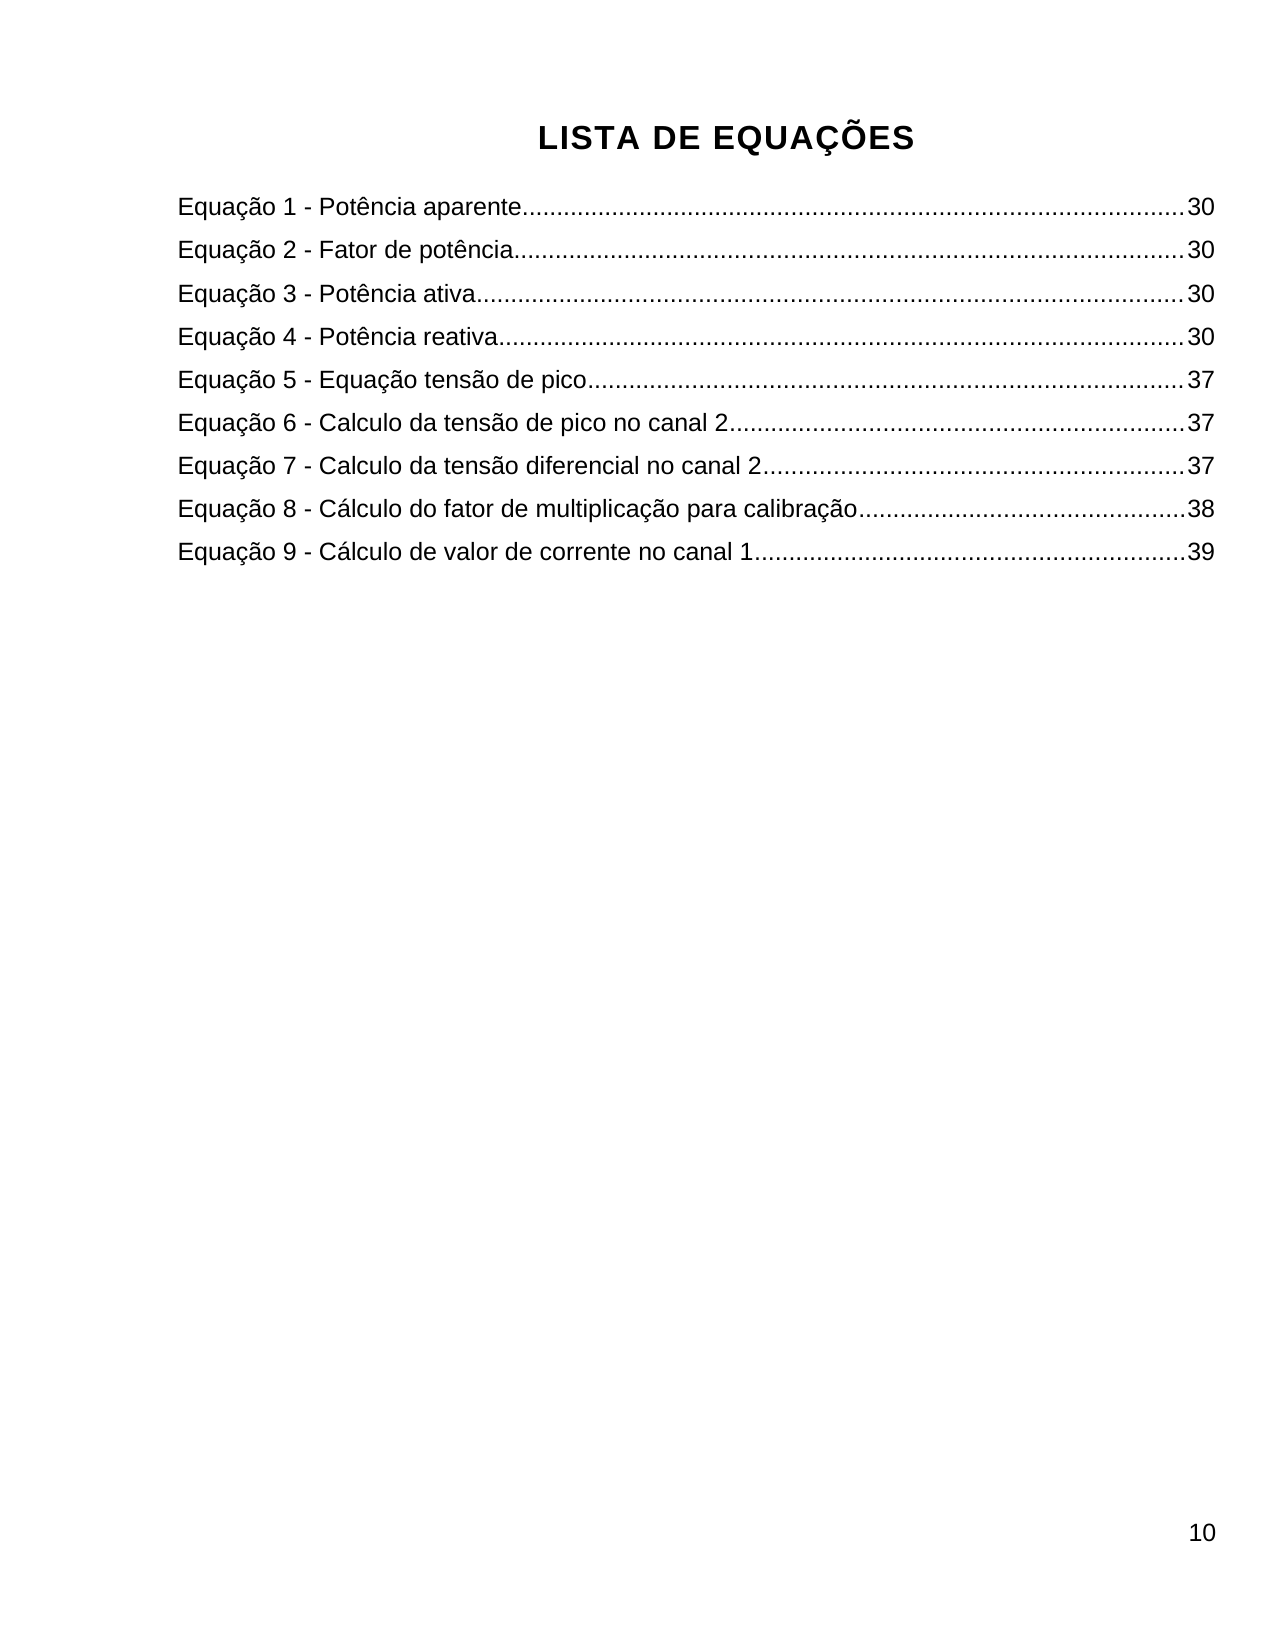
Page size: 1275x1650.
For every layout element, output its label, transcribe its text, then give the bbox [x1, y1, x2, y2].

text Equação 5 - Equação tensão de pico 37 [177, 365, 1216, 394]
text Equação 3 - Potência ativa 30 [177, 279, 1216, 307]
text LISTA DE EQUAÇÕES [177, 118, 1216, 157]
text Equação 8 - Cálculo do fator de multiplicação para calibração 38 [177, 494, 1216, 523]
text Equação 9 - Cálculo de valor de corrente no canal 1 39 [177, 537, 1216, 566]
text Equação 2 - Fator de potência 30 [177, 236, 1216, 264]
text Equação 6 - Calculo da tensão de pico no canal 2 37 [177, 408, 1216, 437]
text Equação 4 - Potência reativa 30 [177, 322, 1216, 351]
text Equação 7 - Calculo da tensão diferencial no canal 2 37 [177, 451, 1216, 480]
text Equação 1 - Potência aparente 30 [177, 192, 1216, 221]
